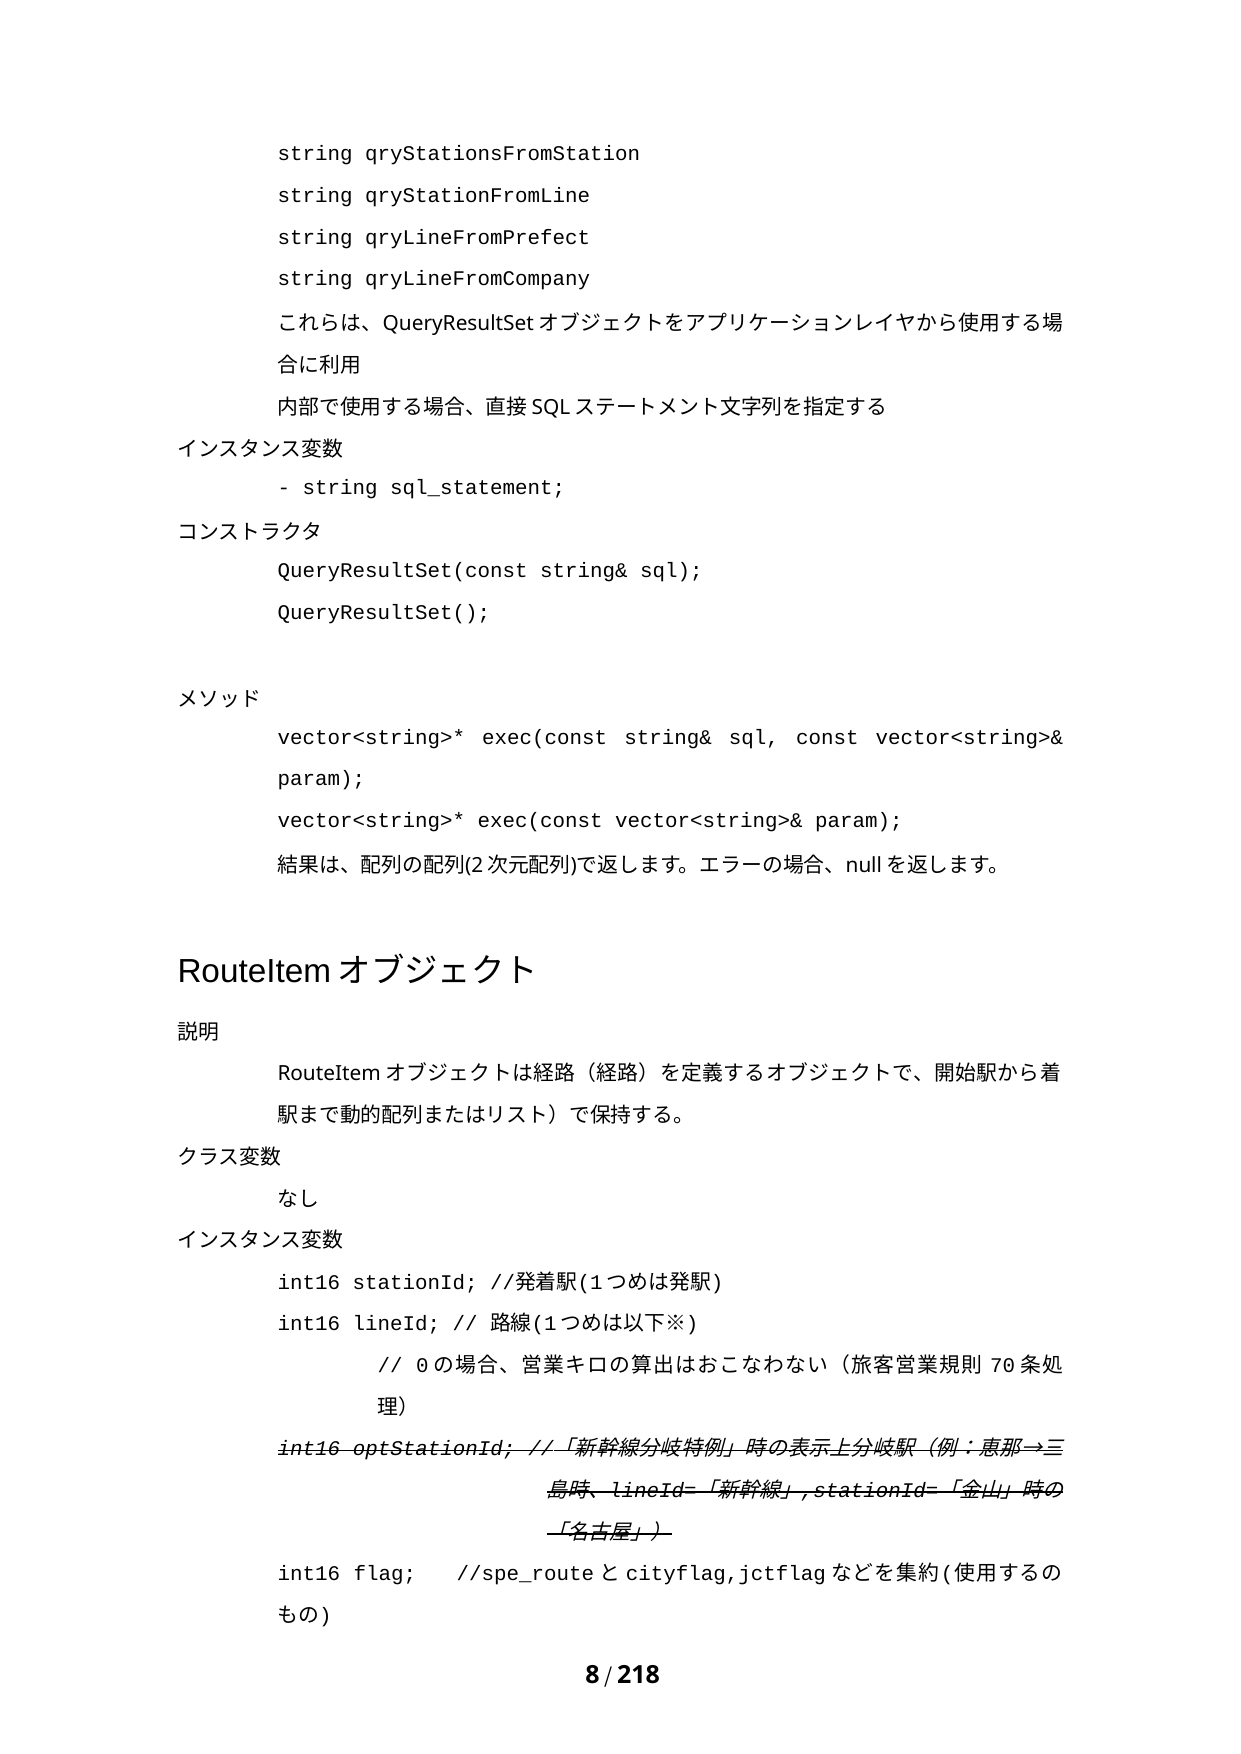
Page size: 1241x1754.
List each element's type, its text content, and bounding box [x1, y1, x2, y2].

text int16 lineId; // 路線(1つめは以下※) [277, 1301, 1063, 1343]
text QueryResultSet(const string& sql); [277, 551, 1063, 593]
text string qryLineFromPrefect [277, 218, 1063, 259]
text クラス変数 [177, 1134, 1063, 1176]
text int16 flag; //spe_routeとcityflag,jctflagなどを集約(使用するのもの) [277, 1551, 1063, 1634]
text string qryStationsFromStation [277, 134, 1063, 176]
text vector<string>* exec(const string& sql, const vector<string>& param); [277, 718, 1063, 801]
text インスタンス変数 [177, 426, 1063, 468]
text // 0の場合、営業キロの算出はおこなわない（旅客営業規則70条処理） [377, 1343, 1063, 1426]
text 内部で使用する場合、直接SQLステートメント文字列を指定する [277, 384, 1063, 426]
text 説明 [177, 1009, 1063, 1051]
text - string sql_statement; [277, 468, 1063, 509]
text RouteItemオブジェクトは経路（経路）を定義するオブジェクトで、開始駅から着駅まで動的配列またはリスト）で保持する。 [277, 1051, 1063, 1134]
subtitle RouteItemオブジェクト [177, 926, 1063, 1009]
text vector<string>* exec(const vector<string>& param); [277, 801, 1063, 843]
text インスタンス変数 [177, 1218, 1063, 1259]
text int16 stationId; //発着駅(1つめは発駅) [277, 1259, 1063, 1301]
text 結果は、配列の配列(2次元配列)で返します。エラーの場合、nullを返します。 [277, 843, 1063, 884]
text int16 optStationId; //「新幹線分岐特例」時の表示上分岐駅（例：恵那→三島時、lineId=「新幹線」,stationId=「金山」時の「名古屋」） [277, 1426, 1063, 1450]
text string qryStationFromLine [277, 176, 1063, 218]
text メソッド [177, 676, 1063, 718]
text int16 optStationId; //「新幹線分岐特例」時の表示上分岐駅（例：恵那→三島時、lineId=「新幹線」,stationId=「金山」時の「名古屋」） [277, 1451, 1063, 1551]
text なし [277, 1176, 1063, 1218]
text これらは、QueryResultSetオブジェクトをアプリケーションレイヤから使用する場合に利用 [277, 301, 1063, 384]
text QueryResultSet(); [277, 593, 1063, 634]
text コンストラクタ [177, 509, 1063, 551]
text string qryLineFromCompany [277, 259, 1063, 301]
